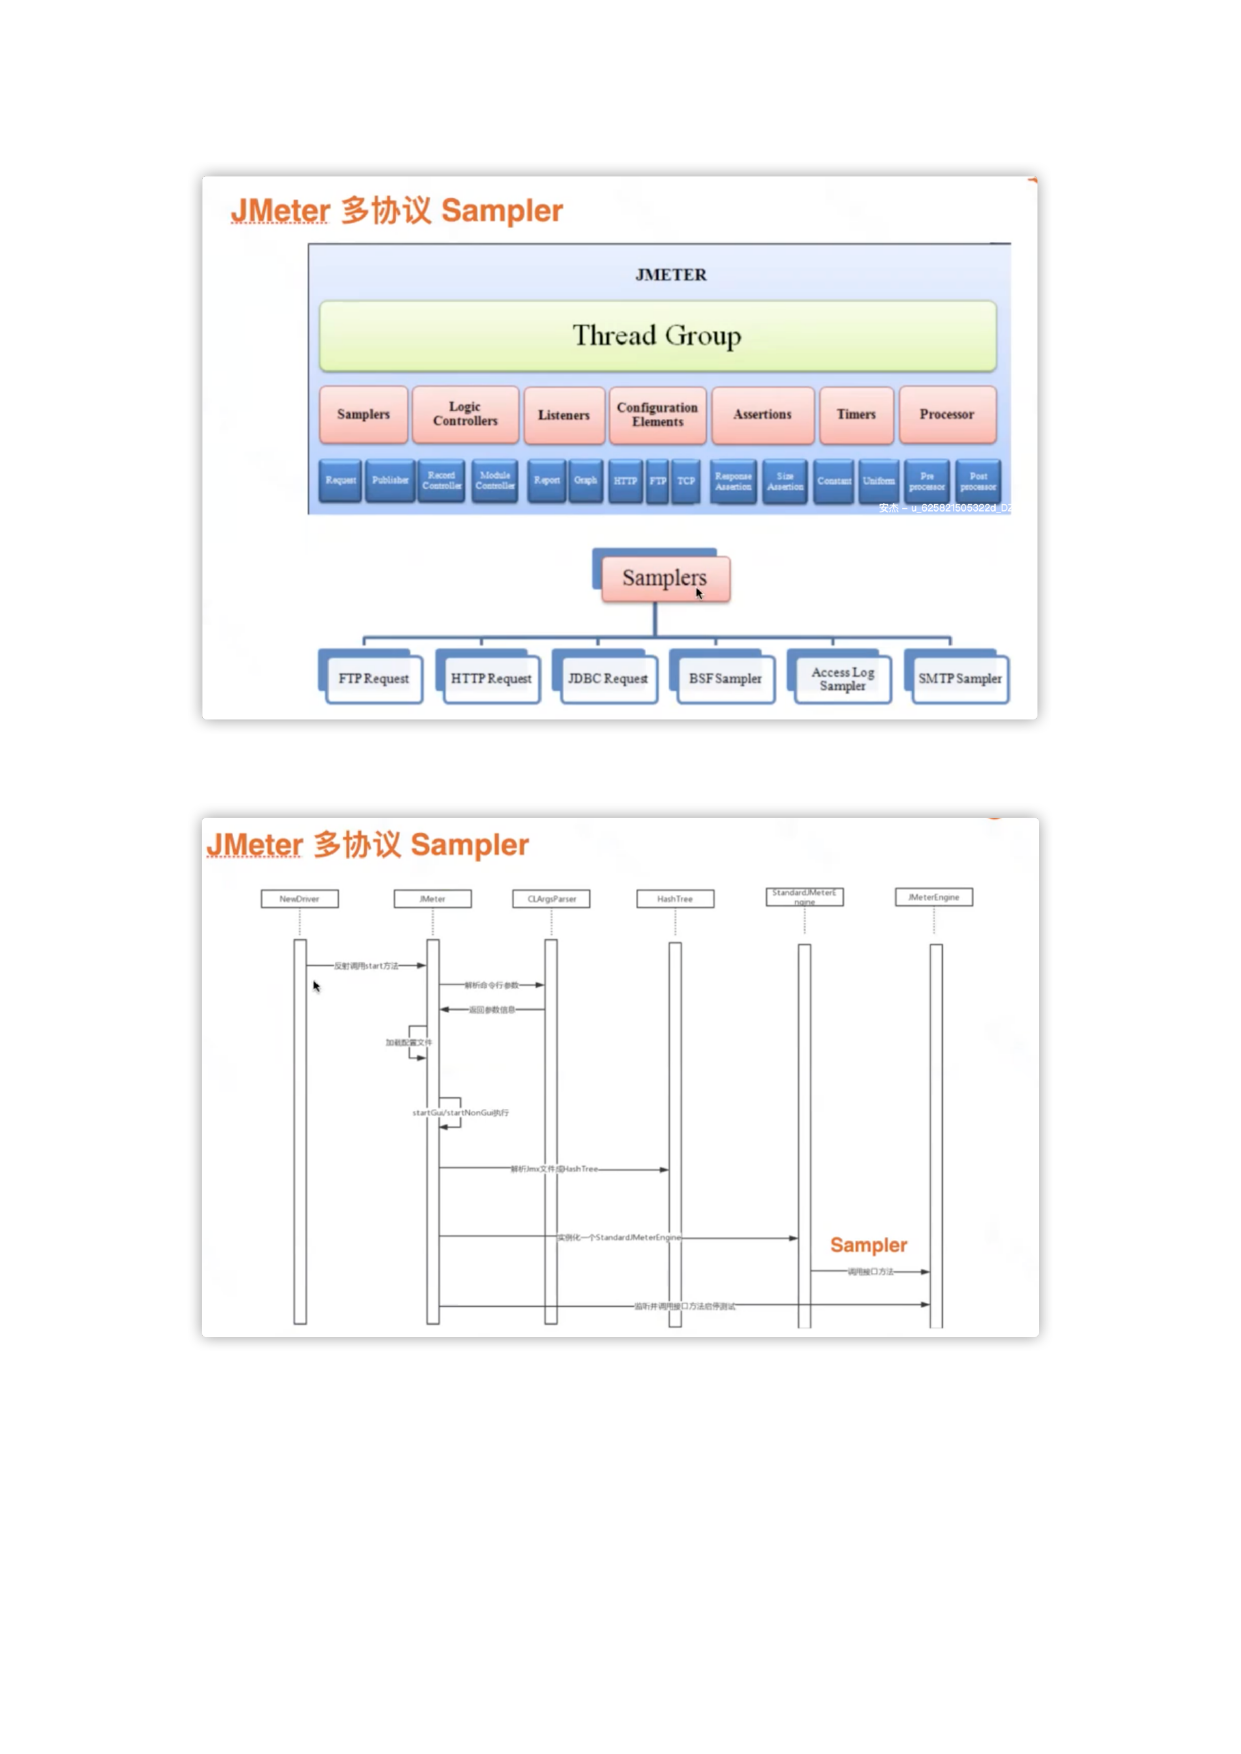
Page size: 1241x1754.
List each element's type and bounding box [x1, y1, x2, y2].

picture [187, 162, 1052, 734]
picture [187, 803, 1053, 1351]
